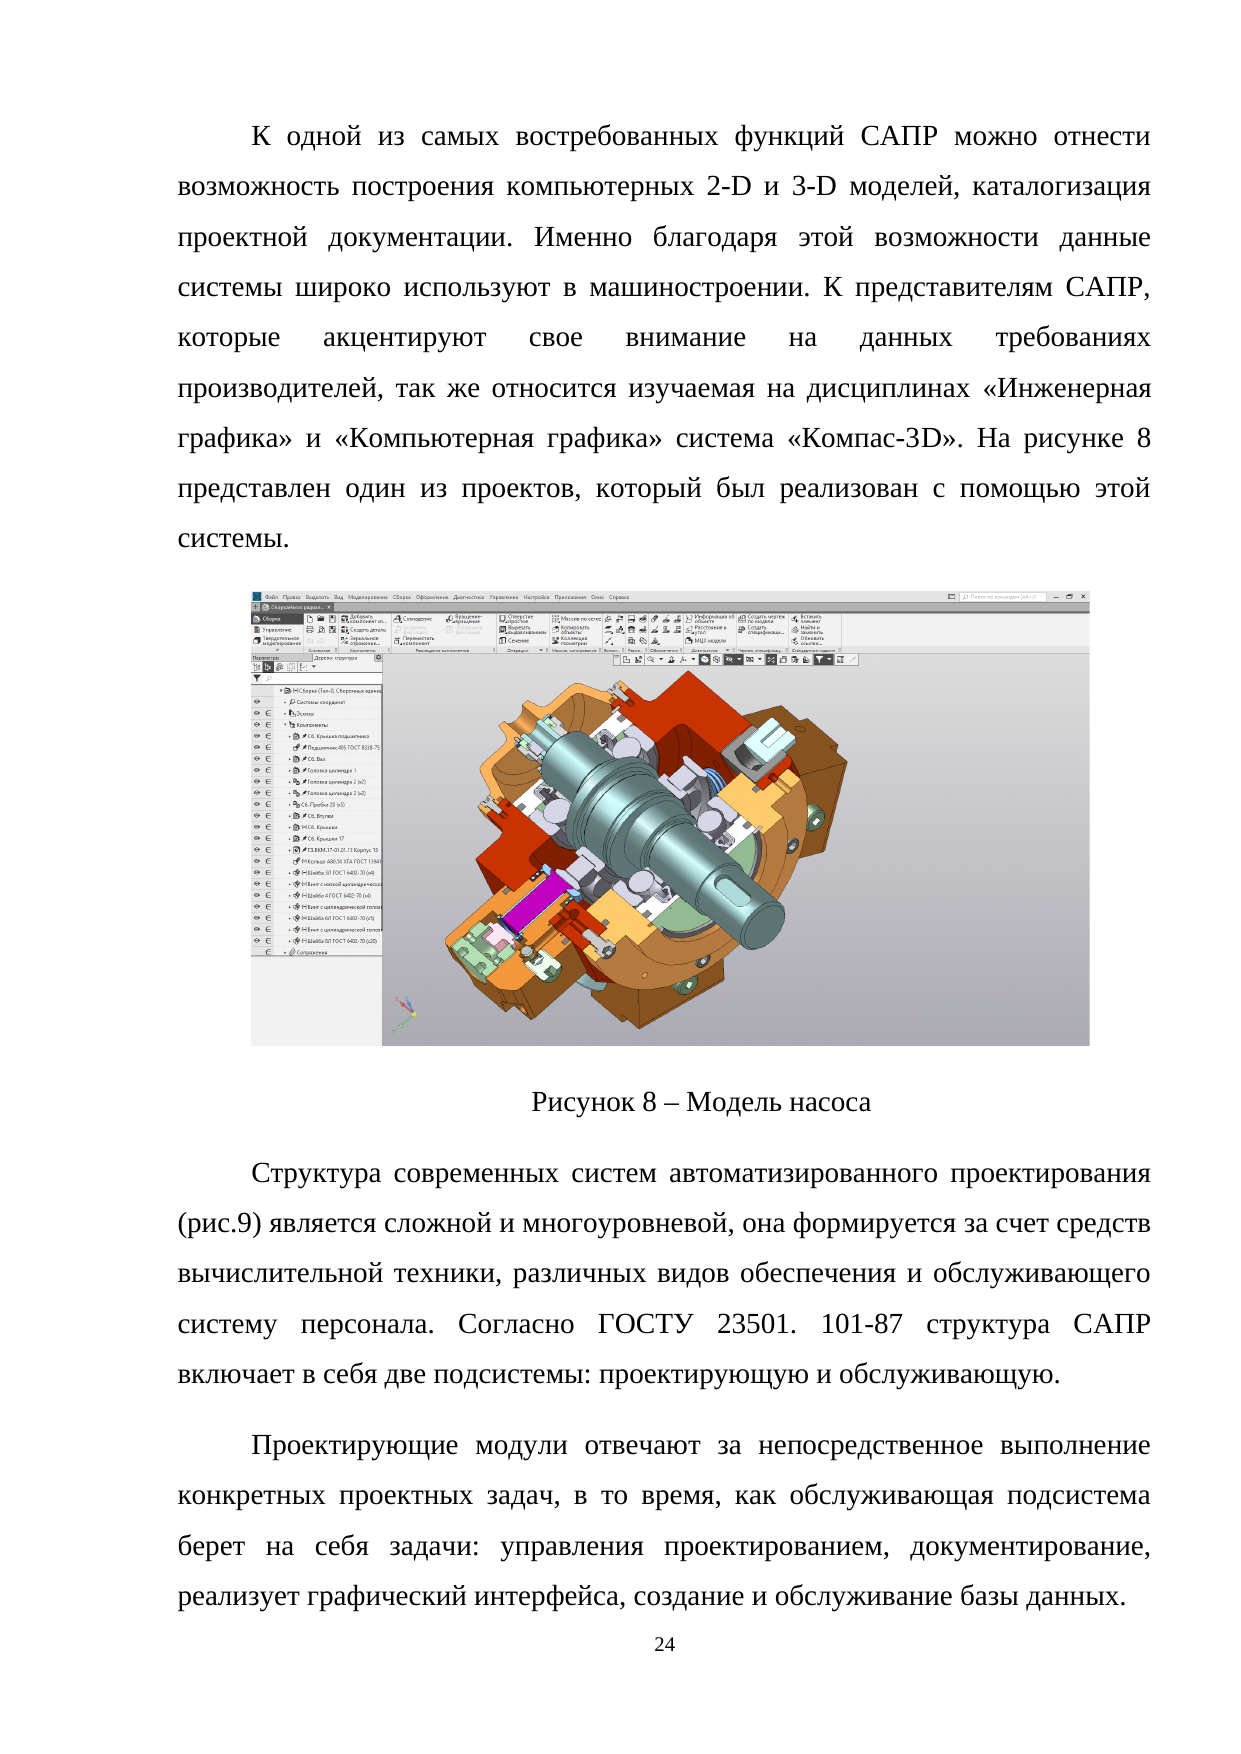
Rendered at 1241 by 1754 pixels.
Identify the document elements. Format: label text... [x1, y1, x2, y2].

text К одной из самых востребованных функций САПР можно отнести возможность построения компьютерных 2-D и 3-D моделей, каталогизация проектной документации. Именно благодаря этой возможности данные системы широко используют в машиностроении. К представителям САПР, которые акцентируют свое внимание на данных требованиях производителей, так же относится изучаемая на дисциплинах «Инженерная графика» и «Компьютерная графика» система «Компас-3D». На рисунке 8 представлен один из проектов, который был реализован с помощью этой системы. [177, 118, 1152, 554]
picture [251, 591, 1090, 1046]
text Рисунок 8 – Модель насоса [177, 1084, 1152, 1117]
text Структура современных систем автоматизированного проектирования (рис.9) является сложной и многоуровневой, она формируется за счет средств вычислительной техники, различных видов обеспечения и обслуживающего систему персонала. Согласно ГОСТУ 23501. 101-87 структура САПР включает в себя две подсистемы: проектирующую и обслуживающую. [177, 1155, 1152, 1389]
text Проектирующие модули отвечают за непосредственное выполнение конкретных проектных задач, в то время, как обслуживающая подсистема берет на себя задачи: управления проектированием, документирование, реализует графический интерфейса, создание и обслуживание базы данных. [177, 1427, 1152, 1612]
